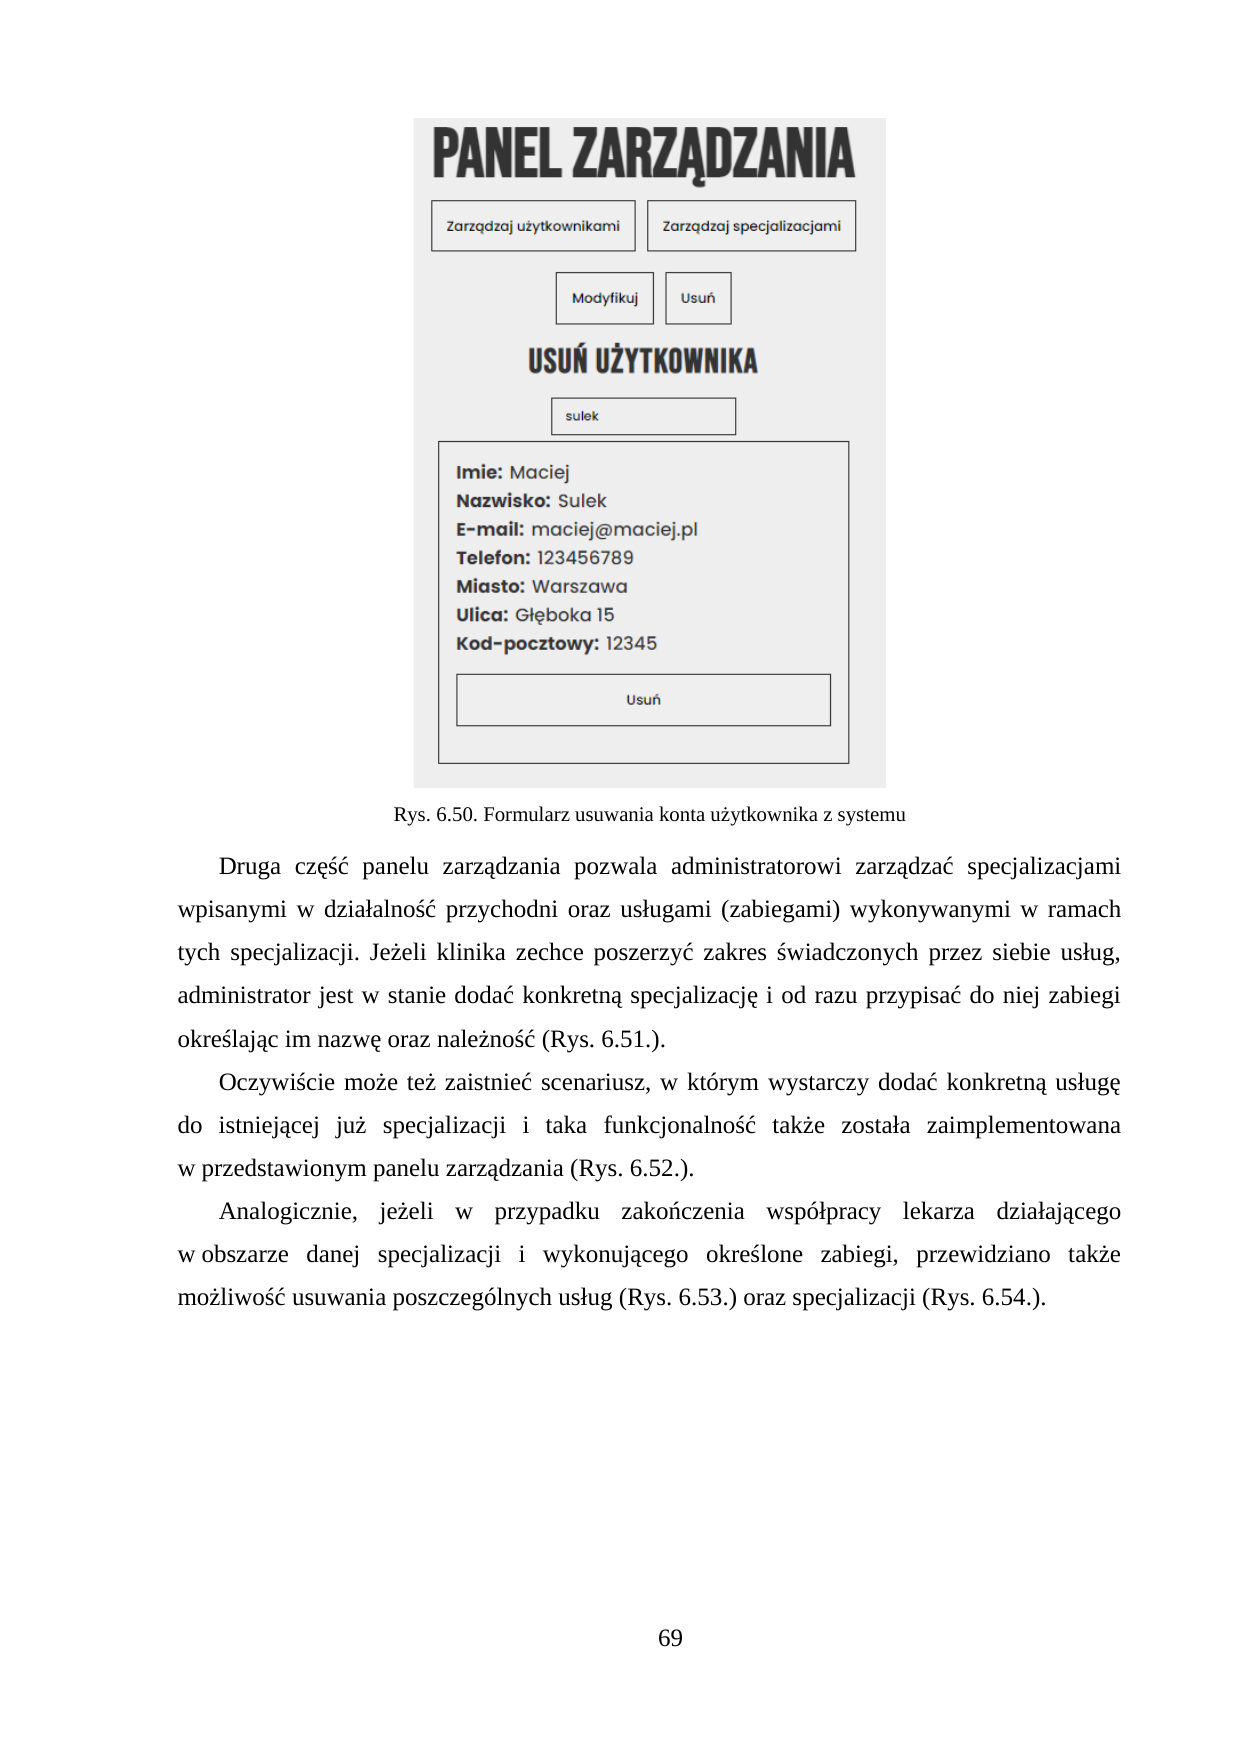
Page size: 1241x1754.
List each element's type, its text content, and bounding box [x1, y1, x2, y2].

picture [413, 118, 886, 788]
